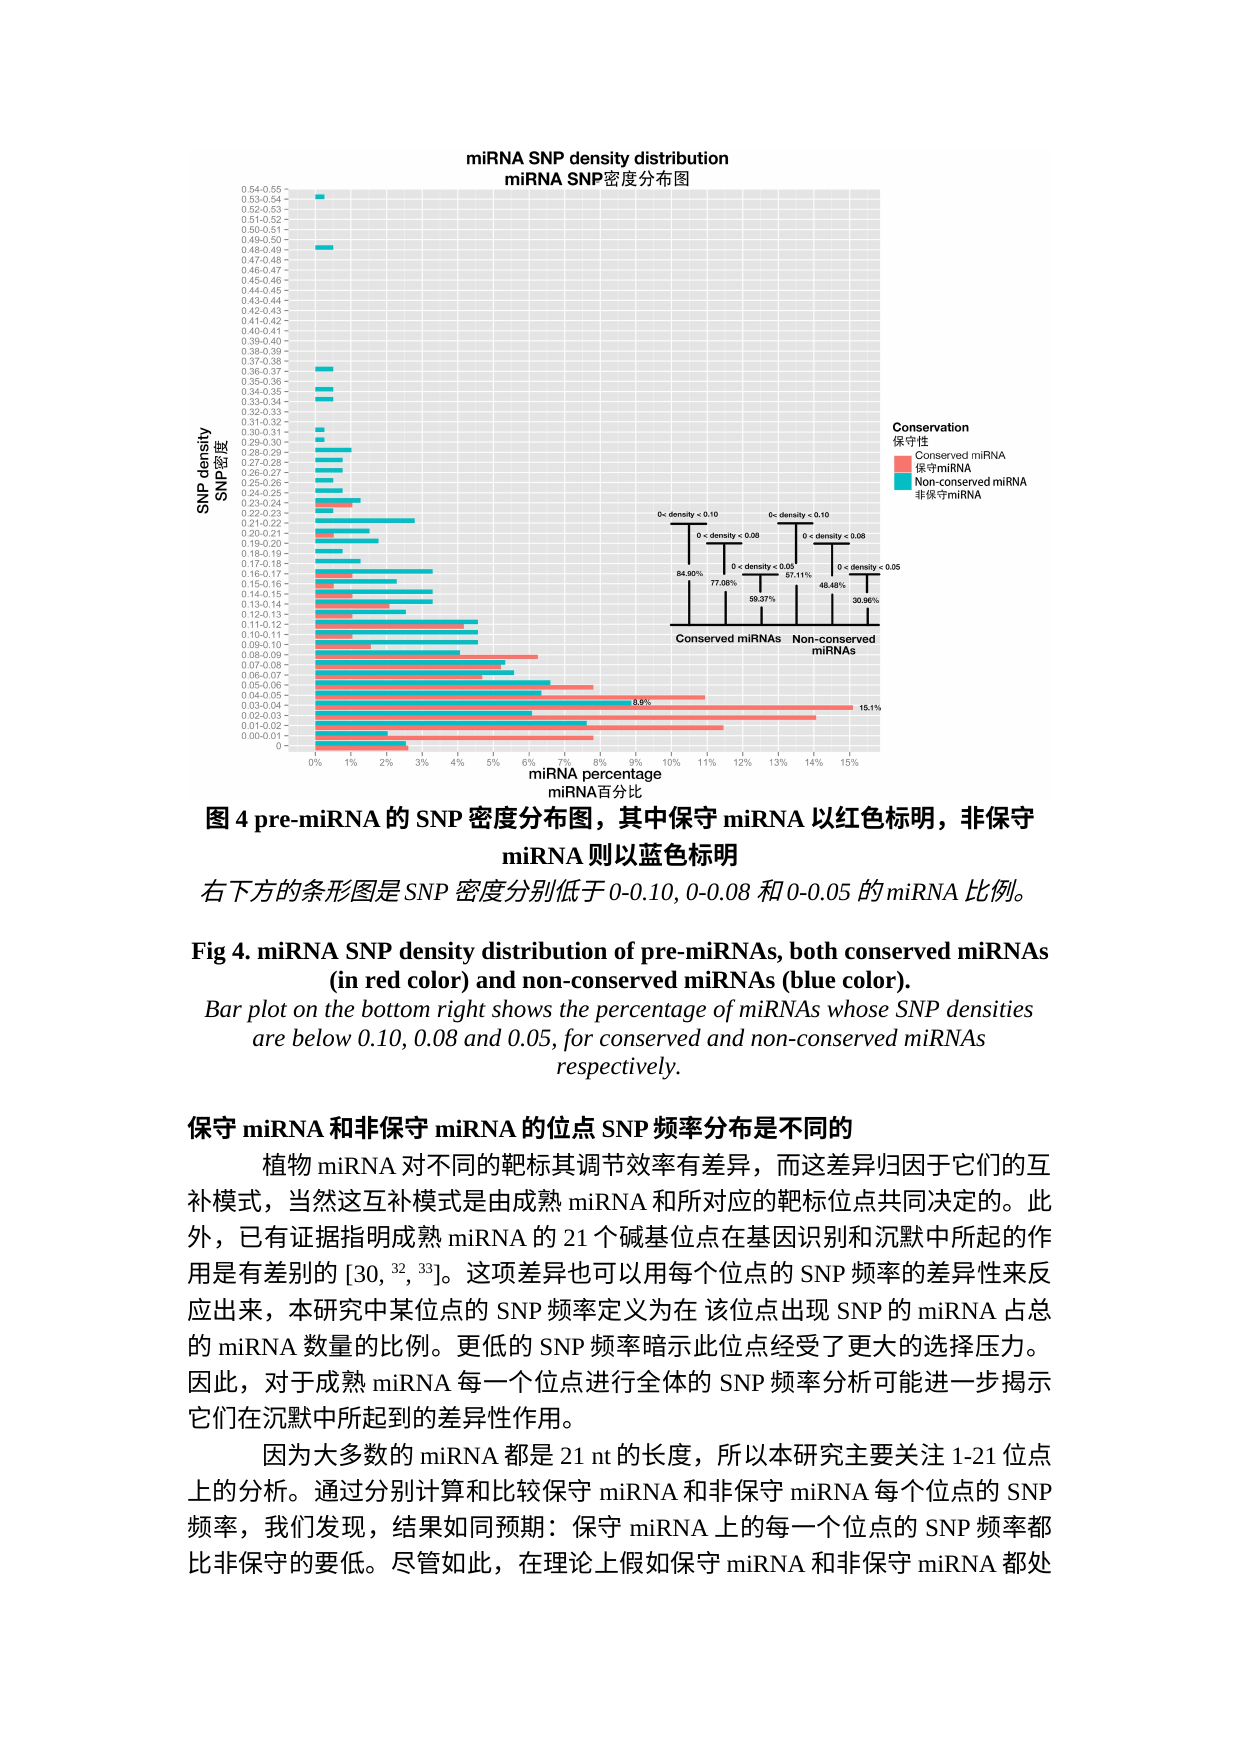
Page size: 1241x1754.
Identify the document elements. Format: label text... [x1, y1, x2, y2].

text 保守miRNA和非保守miRNA的位点SNP频率分布是不同的 [187, 1109, 1053, 1145]
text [187, 1435, 1053, 1580]
picture [188, 150, 1053, 799]
text 图4 pre-miRNA的SNP密度分布图，其中保守miRNA以红色标明，非保守miRNA则以蓝色标明 [187, 799, 1053, 871]
text Fig 4. miRNA SNP density distribution of pre-miRNAs, both conserved miRNAs (in red color) and non-conserved miRNAs (blue color). [187, 936, 1053, 994]
text 右下方的条形图是SNP密度分别低于0-0.10, 0-0.08 和0-0.05的miRNA比例。 [187, 871, 1053, 908]
text 植物miRNA对不同的靶标其调节效率有差异，而这差异归因于它们的互补模式，当然这互补模式是由成熟miRNA和所对应的靶标位点共同决定的。此外，已有证据指明成熟miRNA的21个碱基位点在基因识别和沉默中所起的作用是有差别的 [30, , ]。这项差异也可以用每个位点的SNP频率的差异性来反应出来，本研究中某位点的SNP频率定义为在 该位点出现SNP的miRNA占总的miRNA数量的比例。更低的SNP频率暗示此位点经受了更大的选择压力。因此，对于成熟miRNA每一个位点进行全体的SNP频率分析可能进一步揭示它们在沉默中所起到的差异性作用。 [187, 1145, 1053, 1435]
text Bar plot on the bottom right shows the percentage of miRNAs whose SNP densities are below 0.10, 0.08 and 0.05, for conserved and non-conserved miRNAs respectively. [187, 994, 1053, 1080]
